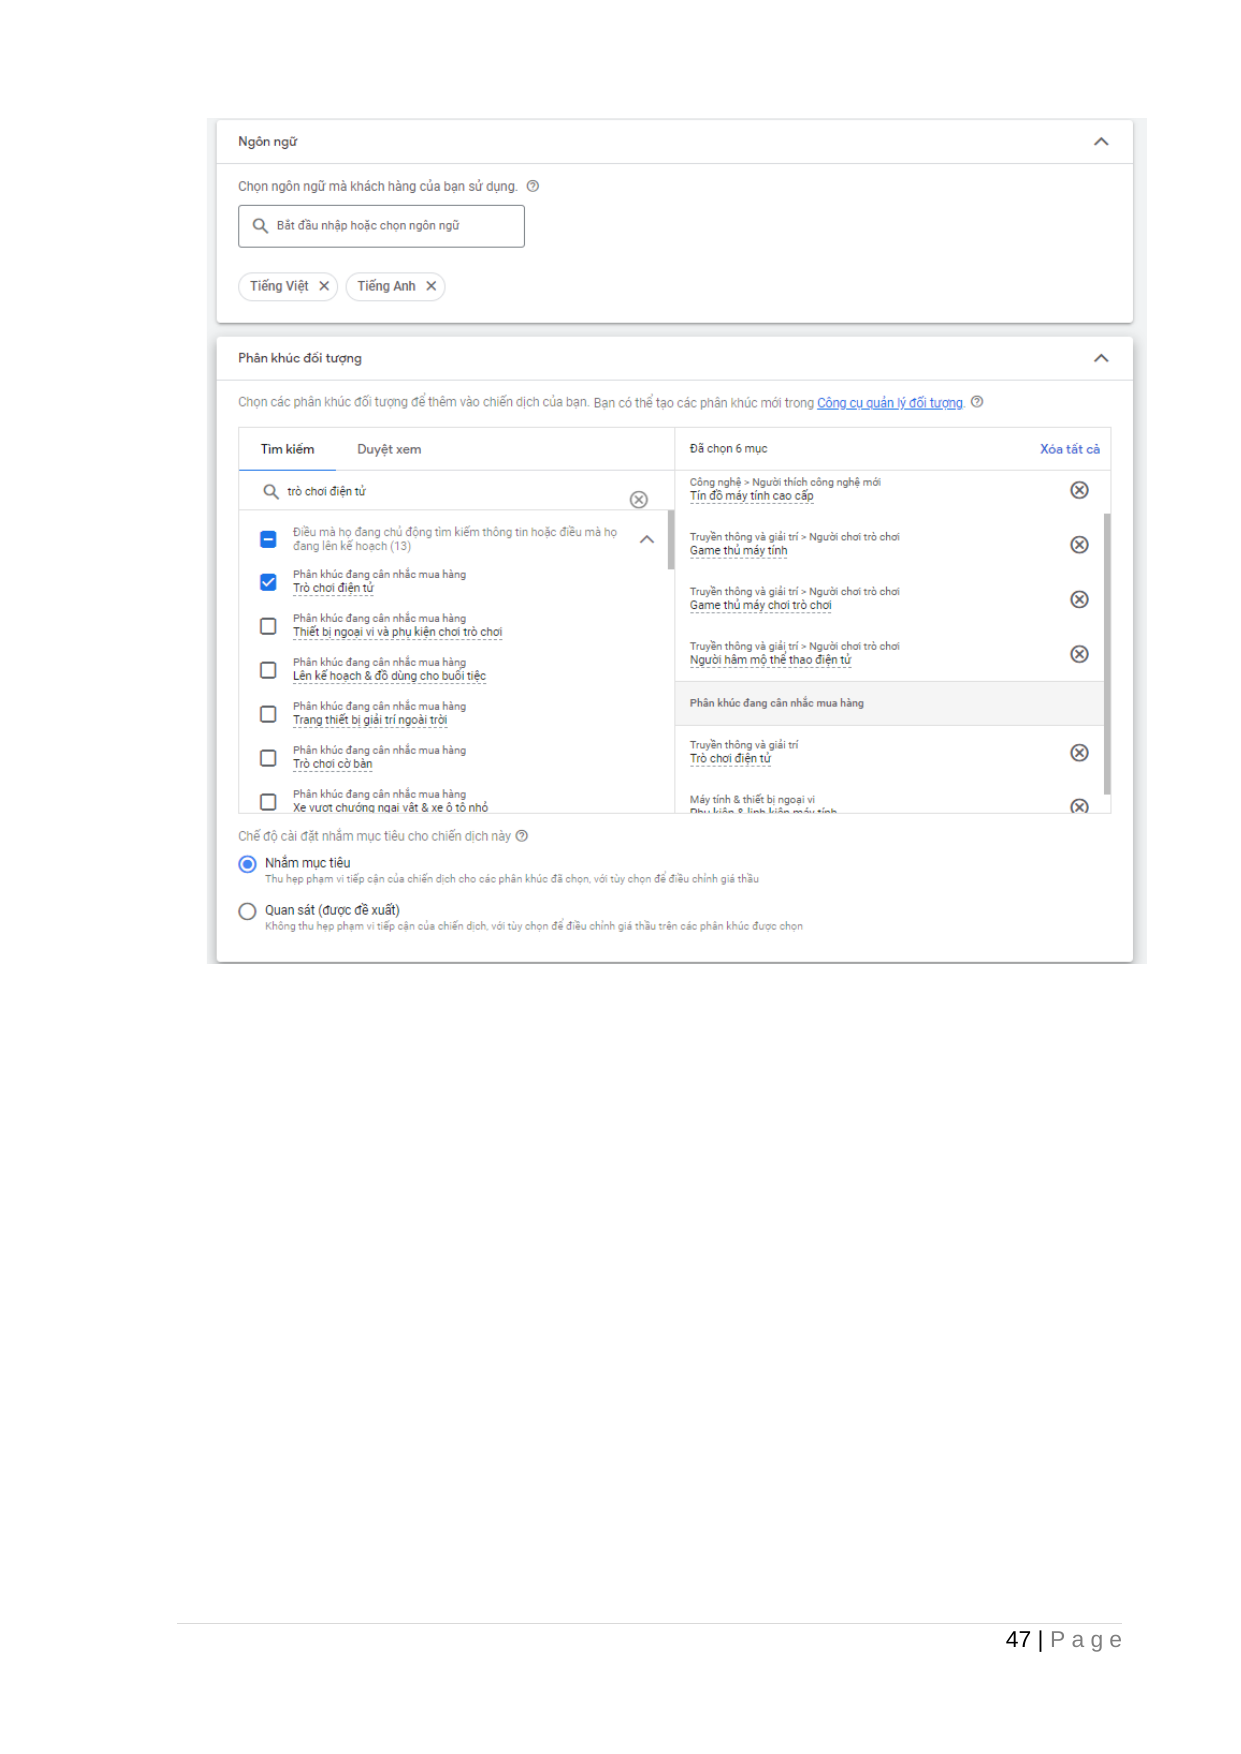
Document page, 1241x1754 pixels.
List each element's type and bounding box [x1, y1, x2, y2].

picture [206, 118, 1147, 964]
